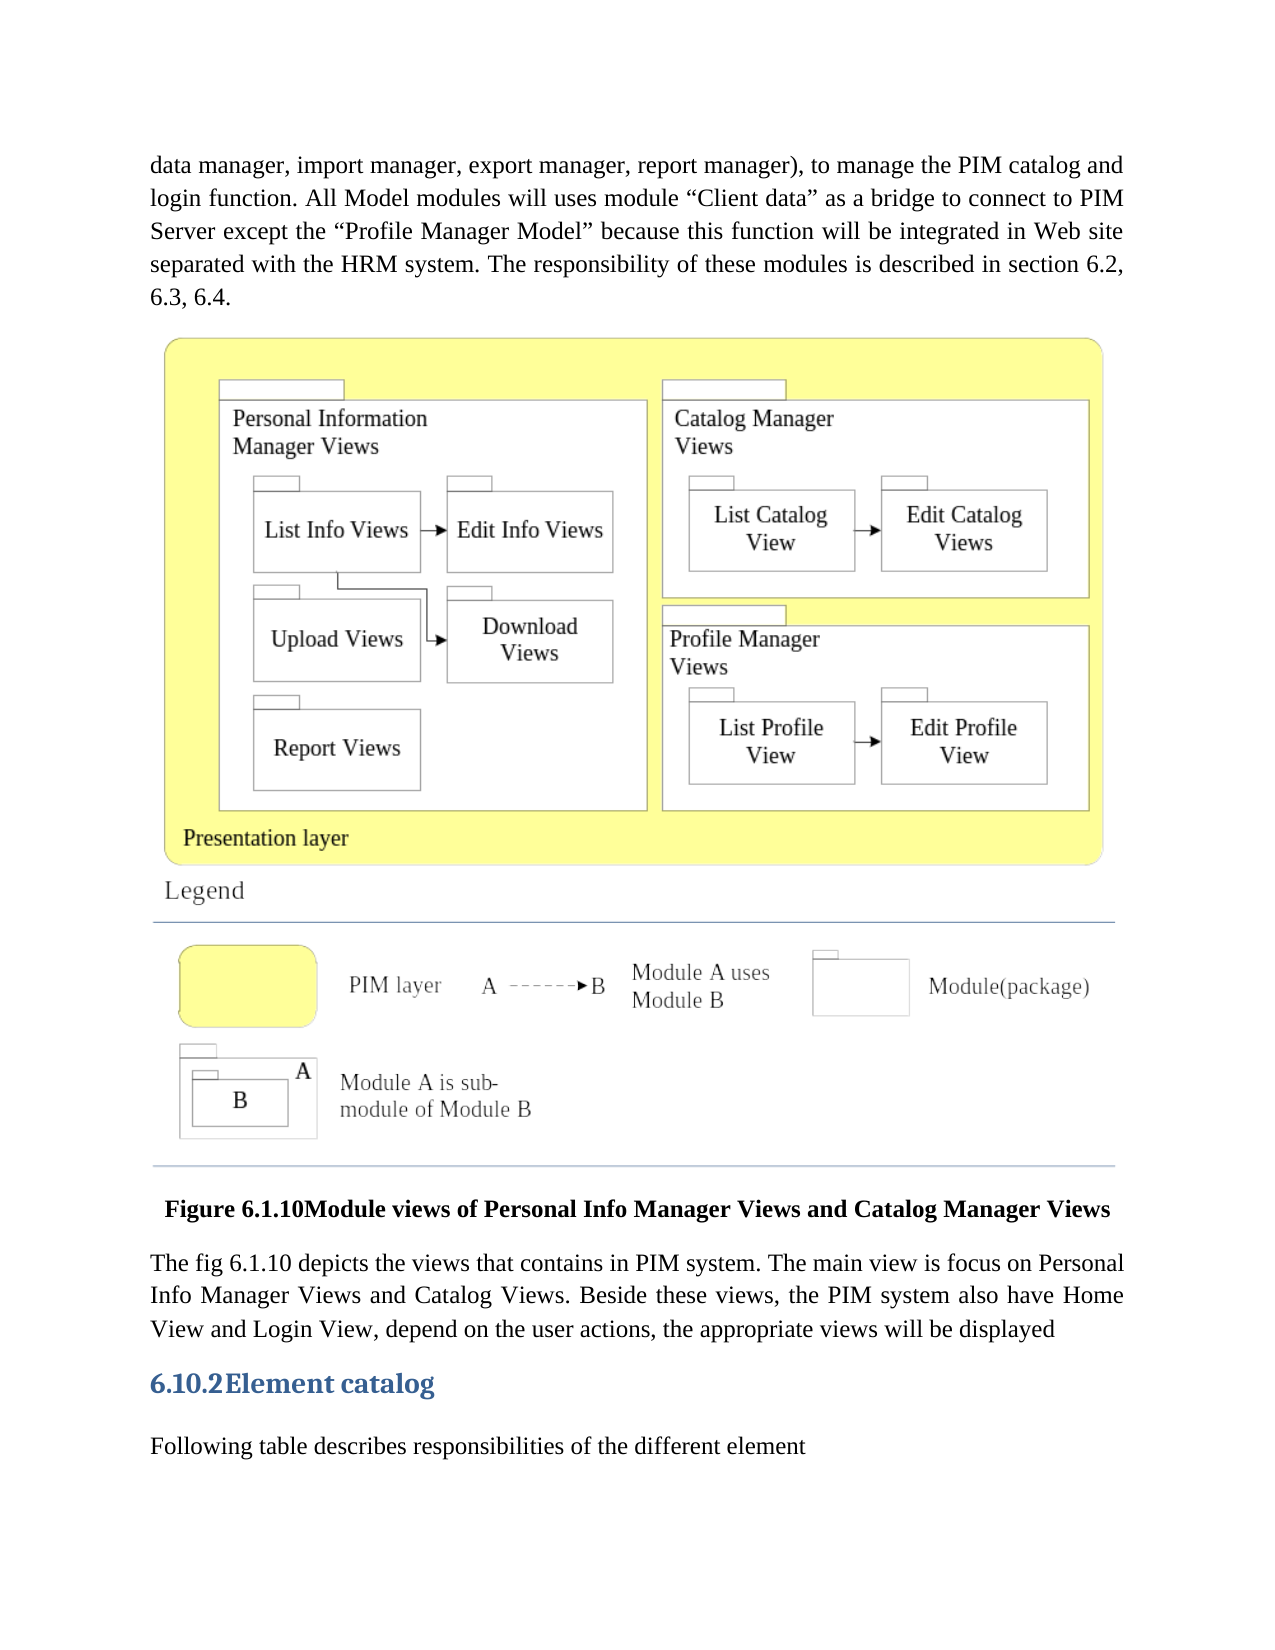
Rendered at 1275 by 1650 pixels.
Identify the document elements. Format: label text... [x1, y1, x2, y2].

text The fig 6.1.10 depicts the views that contains in PIM system. The main view is focus on Personal Info Manager Views and Catalog Views. Beside these views, the PIM system also have Home View and Login View, depend on the user actions, the appropriate views will be displayed [150, 1248, 1125, 1342]
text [150, 150, 1125, 311]
subtitle Element catalog [150, 1367, 1125, 1401]
text Following table describes responsibilities of the different element [150, 1431, 1125, 1460]
text Figure 6.1.10Module views of Personal Info Manager Views and Catalog Manager Views [150, 1194, 1125, 1222]
